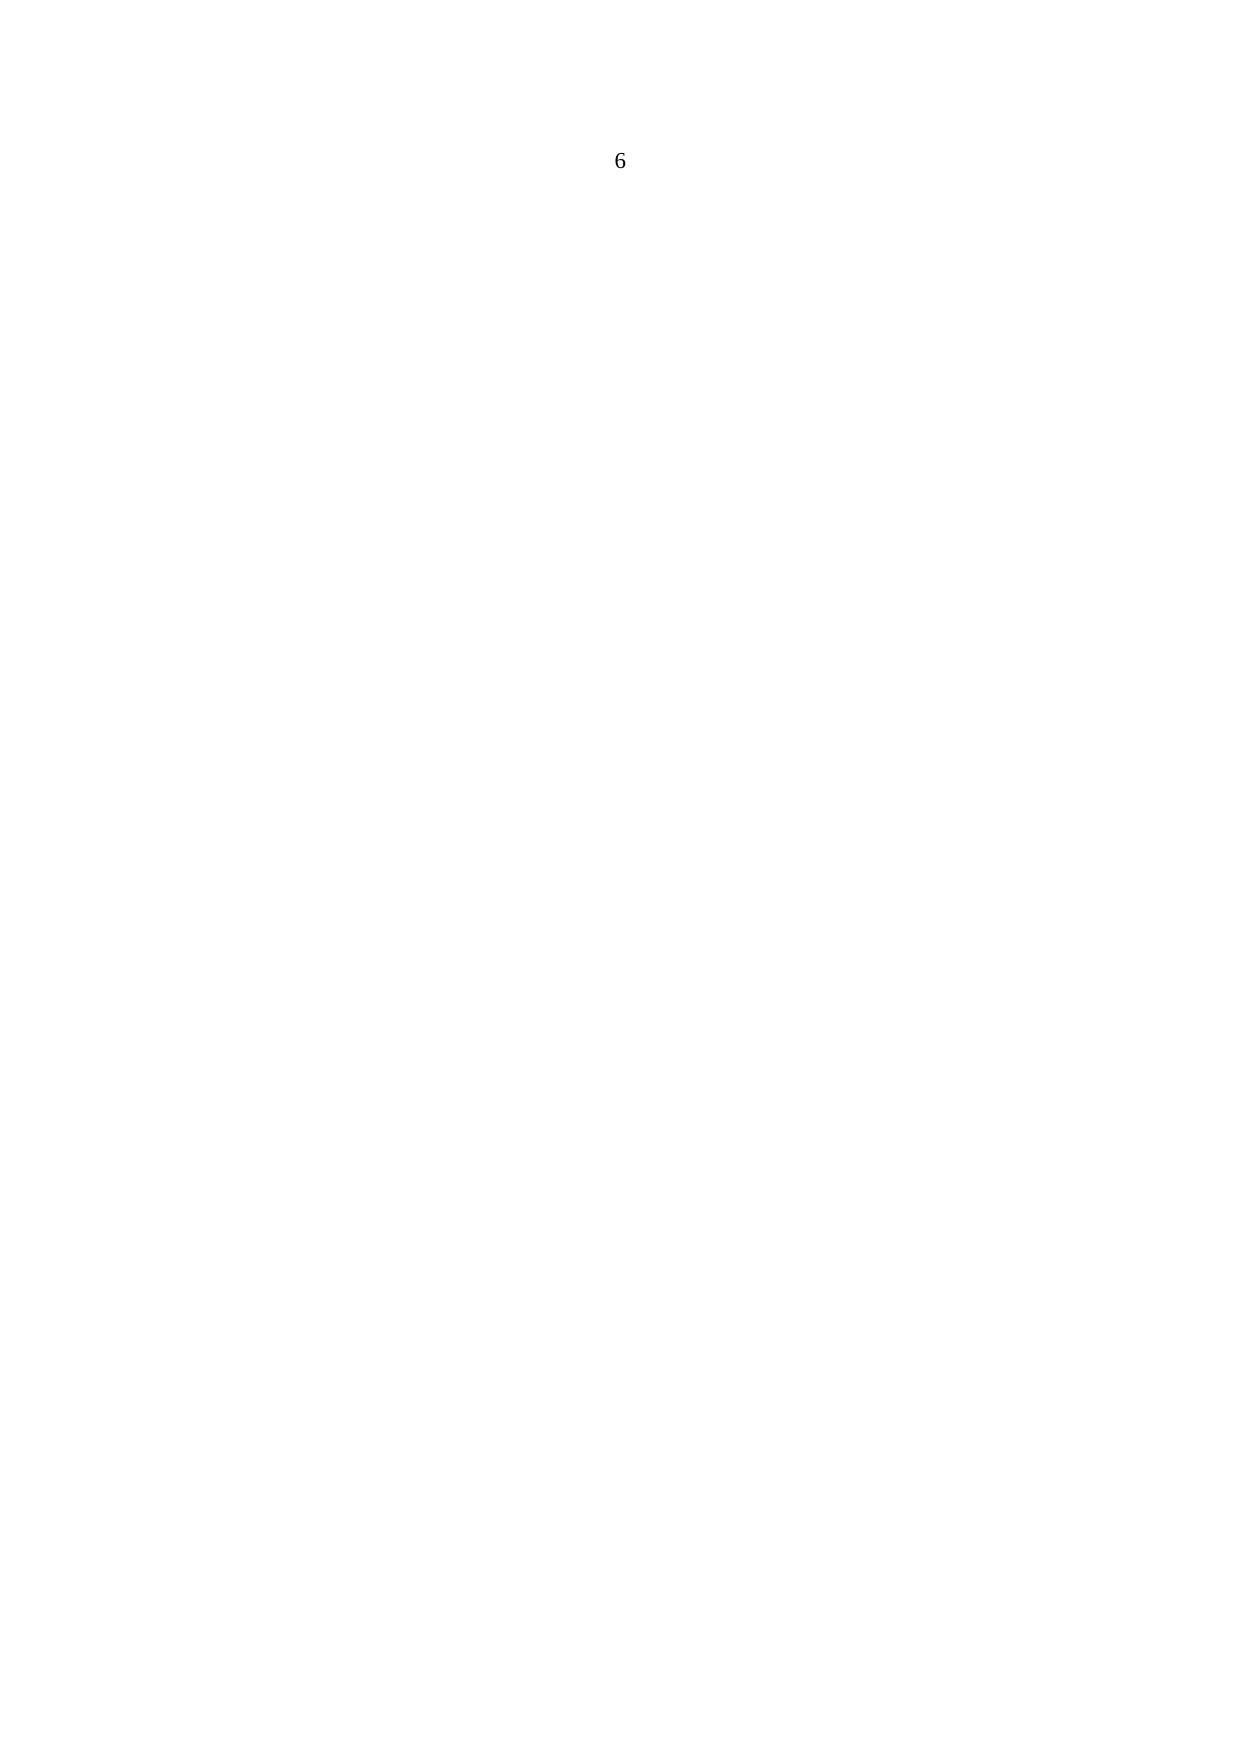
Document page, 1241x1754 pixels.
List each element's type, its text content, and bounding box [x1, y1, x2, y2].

text 6 [146, 147, 1094, 173]
